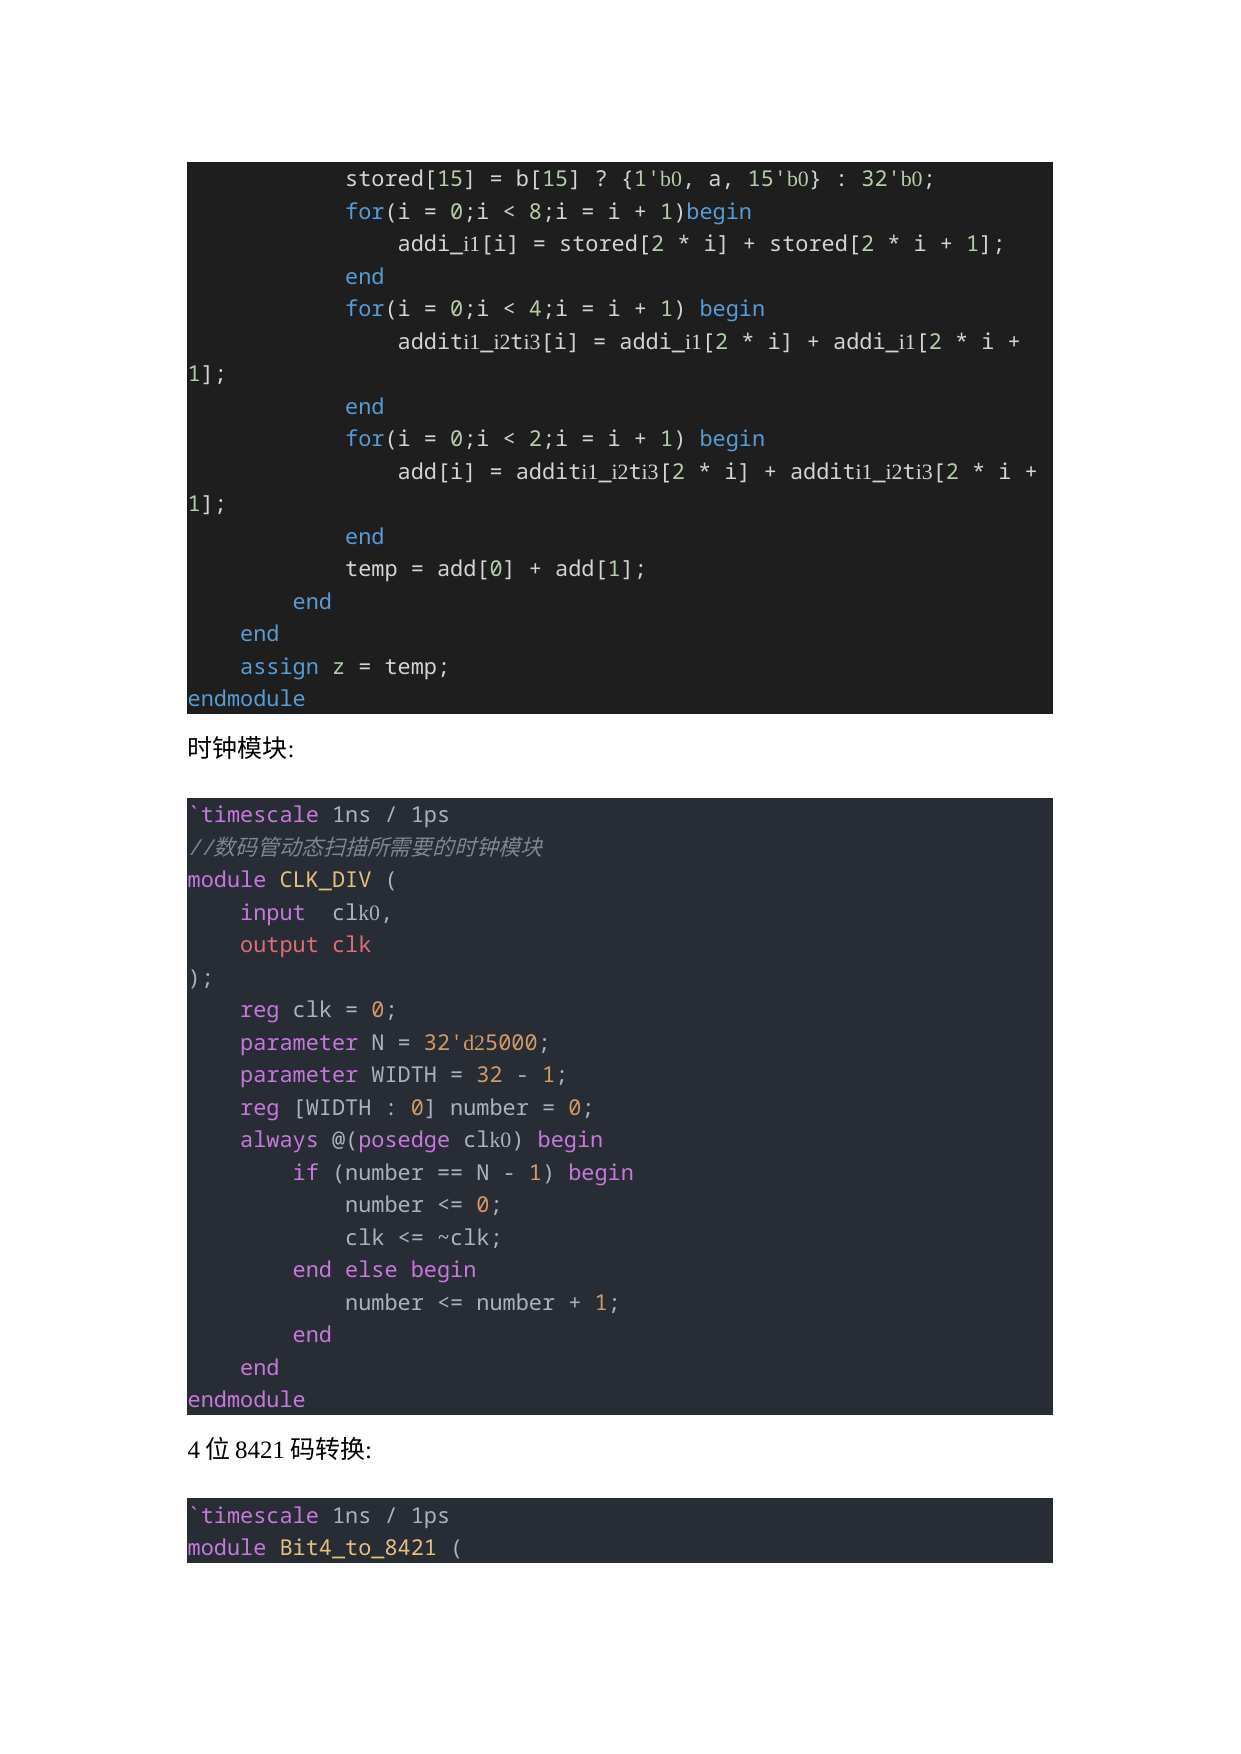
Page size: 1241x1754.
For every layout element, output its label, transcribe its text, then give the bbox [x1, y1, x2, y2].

text end [187, 389, 1053, 422]
text module CLK_DIV ( [187, 863, 1053, 895]
text add[i] = additi1_i2ti3[2 * i] + additi1_i2ti3[2 * i + 1]; [187, 454, 1053, 519]
text reg [WIDTH : 0] number = 0; [187, 1090, 1053, 1123]
text output clk [187, 928, 1053, 960]
text end [187, 1350, 1053, 1383]
text 4位8421码转换: [187, 1415, 1053, 1480]
text end [187, 259, 1053, 292]
text clk <= ~clk; [187, 1220, 1053, 1253]
text parameter N = 32'd25000; [187, 1025, 1053, 1058]
text parameter WIDTH = 32 - 1; [187, 1058, 1053, 1090]
text stored[15] = b[15] ? {1'b0, a, 15'b0} : 32'b0; [187, 162, 1053, 194]
text addi_i1[i] = stored[2 * i] + stored[2 * i + 1]; [187, 227, 1053, 259]
text module Bit4_to_8421 ( [187, 1531, 1053, 1563]
text end [187, 584, 1053, 617]
text additi1_i2ti3[i] = addi_i1[2 * i] + addi_i1[2 * i + 1]; [187, 324, 1053, 389]
text end else begin [187, 1253, 1053, 1285]
text //数码管动态扫描所需要的时钟模块 [187, 830, 1053, 863]
text 时钟模块: [187, 714, 1053, 779]
text for(i = 0;i < 4;i = i + 1) begin [187, 292, 1053, 324]
text endmodule [187, 1383, 1053, 1415]
text for(i = 0;i < 2;i = i + 1) begin [187, 422, 1053, 454]
text input clk0, [187, 895, 1053, 928]
text always @(posedge clk0) begin [187, 1123, 1053, 1155]
text reg clk = 0; [187, 993, 1053, 1025]
text assign z = temp; [187, 649, 1053, 682]
text end [187, 1318, 1053, 1350]
text end [187, 617, 1053, 649]
text `timescale 1ns / 1ps [187, 798, 1053, 830]
text `timescale 1ns / 1ps [187, 1498, 1053, 1531]
text ); [187, 960, 1053, 993]
text if (number == N - 1) begin [187, 1155, 1053, 1188]
text number <= number + 1; [187, 1285, 1053, 1318]
text end [187, 519, 1053, 552]
text temp = add[0] + add[1]; [187, 552, 1053, 584]
text number <= 0; [187, 1188, 1053, 1220]
text endmodule [187, 682, 1053, 714]
text for(i = 0;i < 8;i = i + 1)begin [187, 194, 1053, 227]
